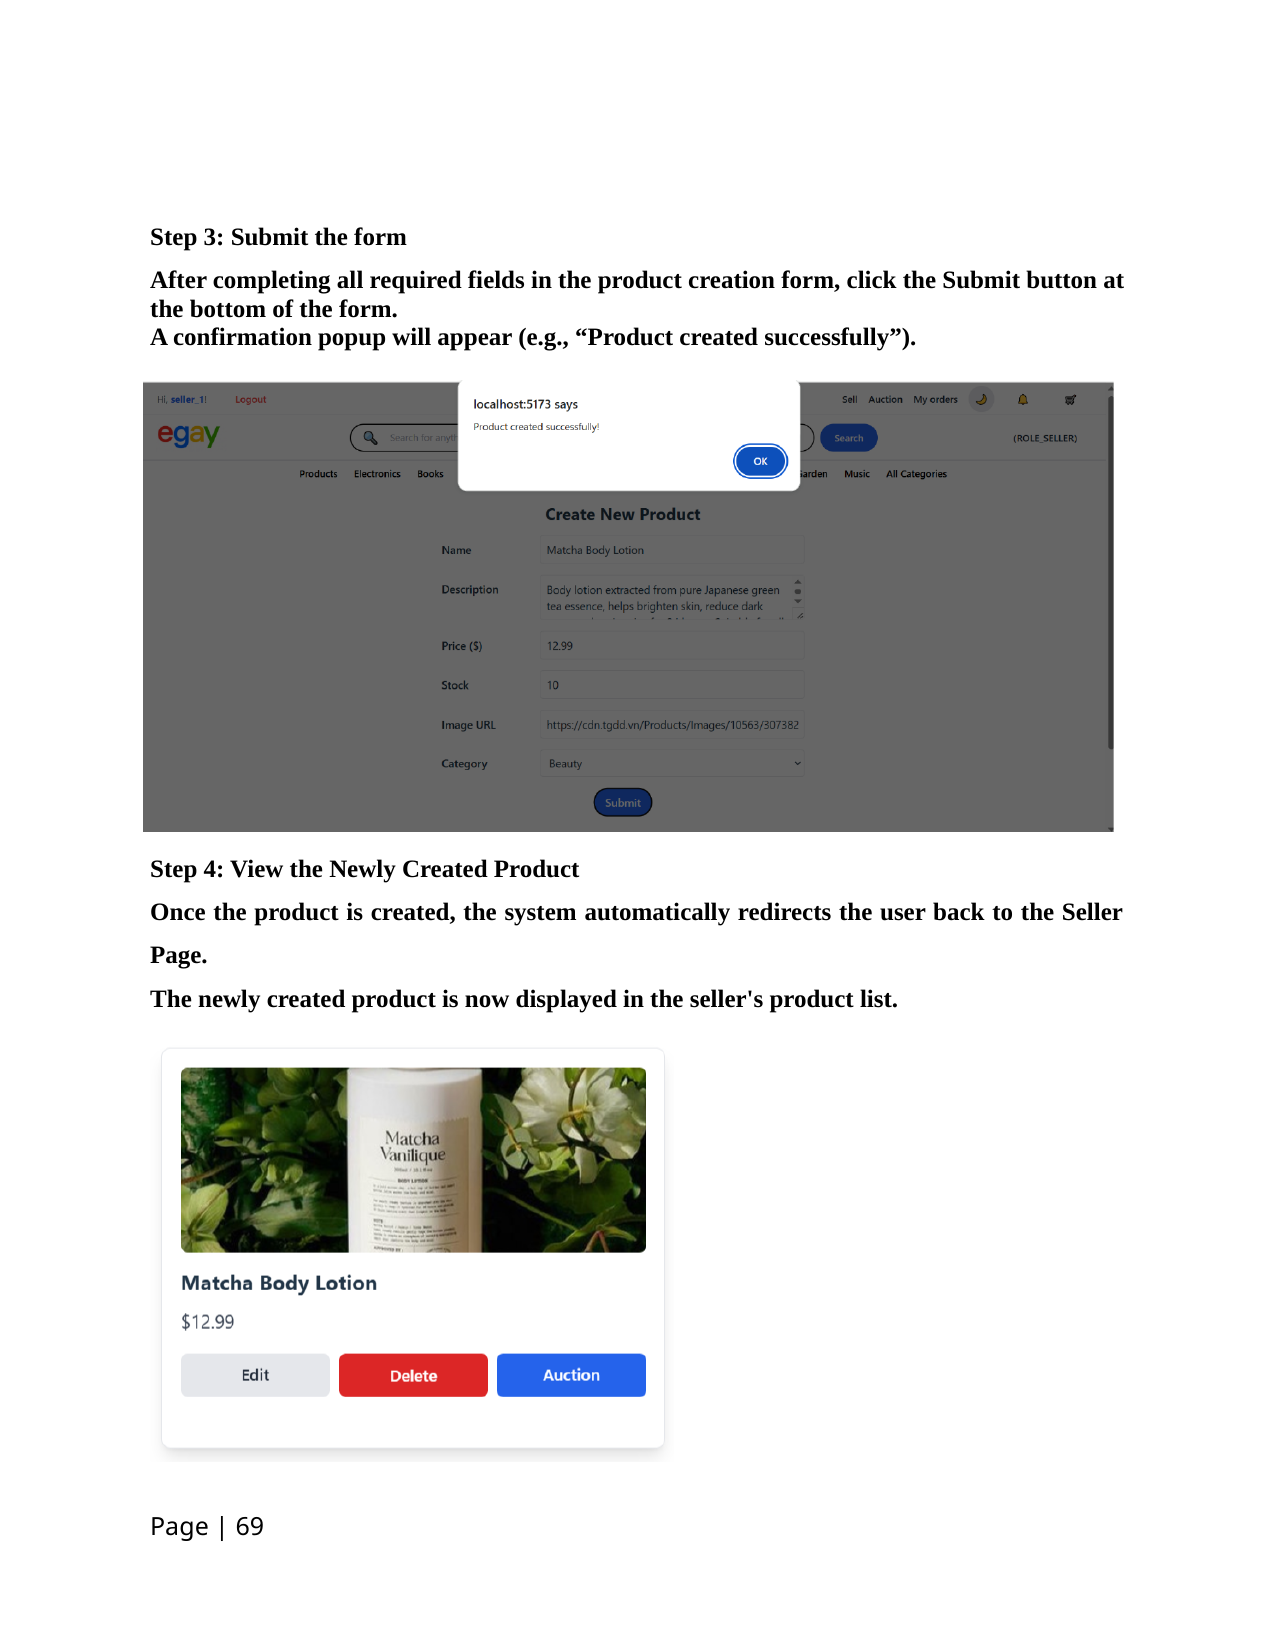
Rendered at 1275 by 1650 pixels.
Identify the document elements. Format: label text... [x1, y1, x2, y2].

text Once the product is created, the system automatically redirects the user back to the Seller Page. The newly created product is now displayed in the seller's product list. [150, 897, 1125, 1012]
picture [141, 380, 1113, 830]
text Step 3: Submit the form [150, 222, 1125, 251]
text A confirmation popup will appear (e.g., “Product created successfully”). [150, 322, 1125, 351]
picture [149, 1040, 675, 1462]
text After completing all required fields in the product creation form, click the Submit button at the bottom of the form. [150, 265, 1125, 322]
